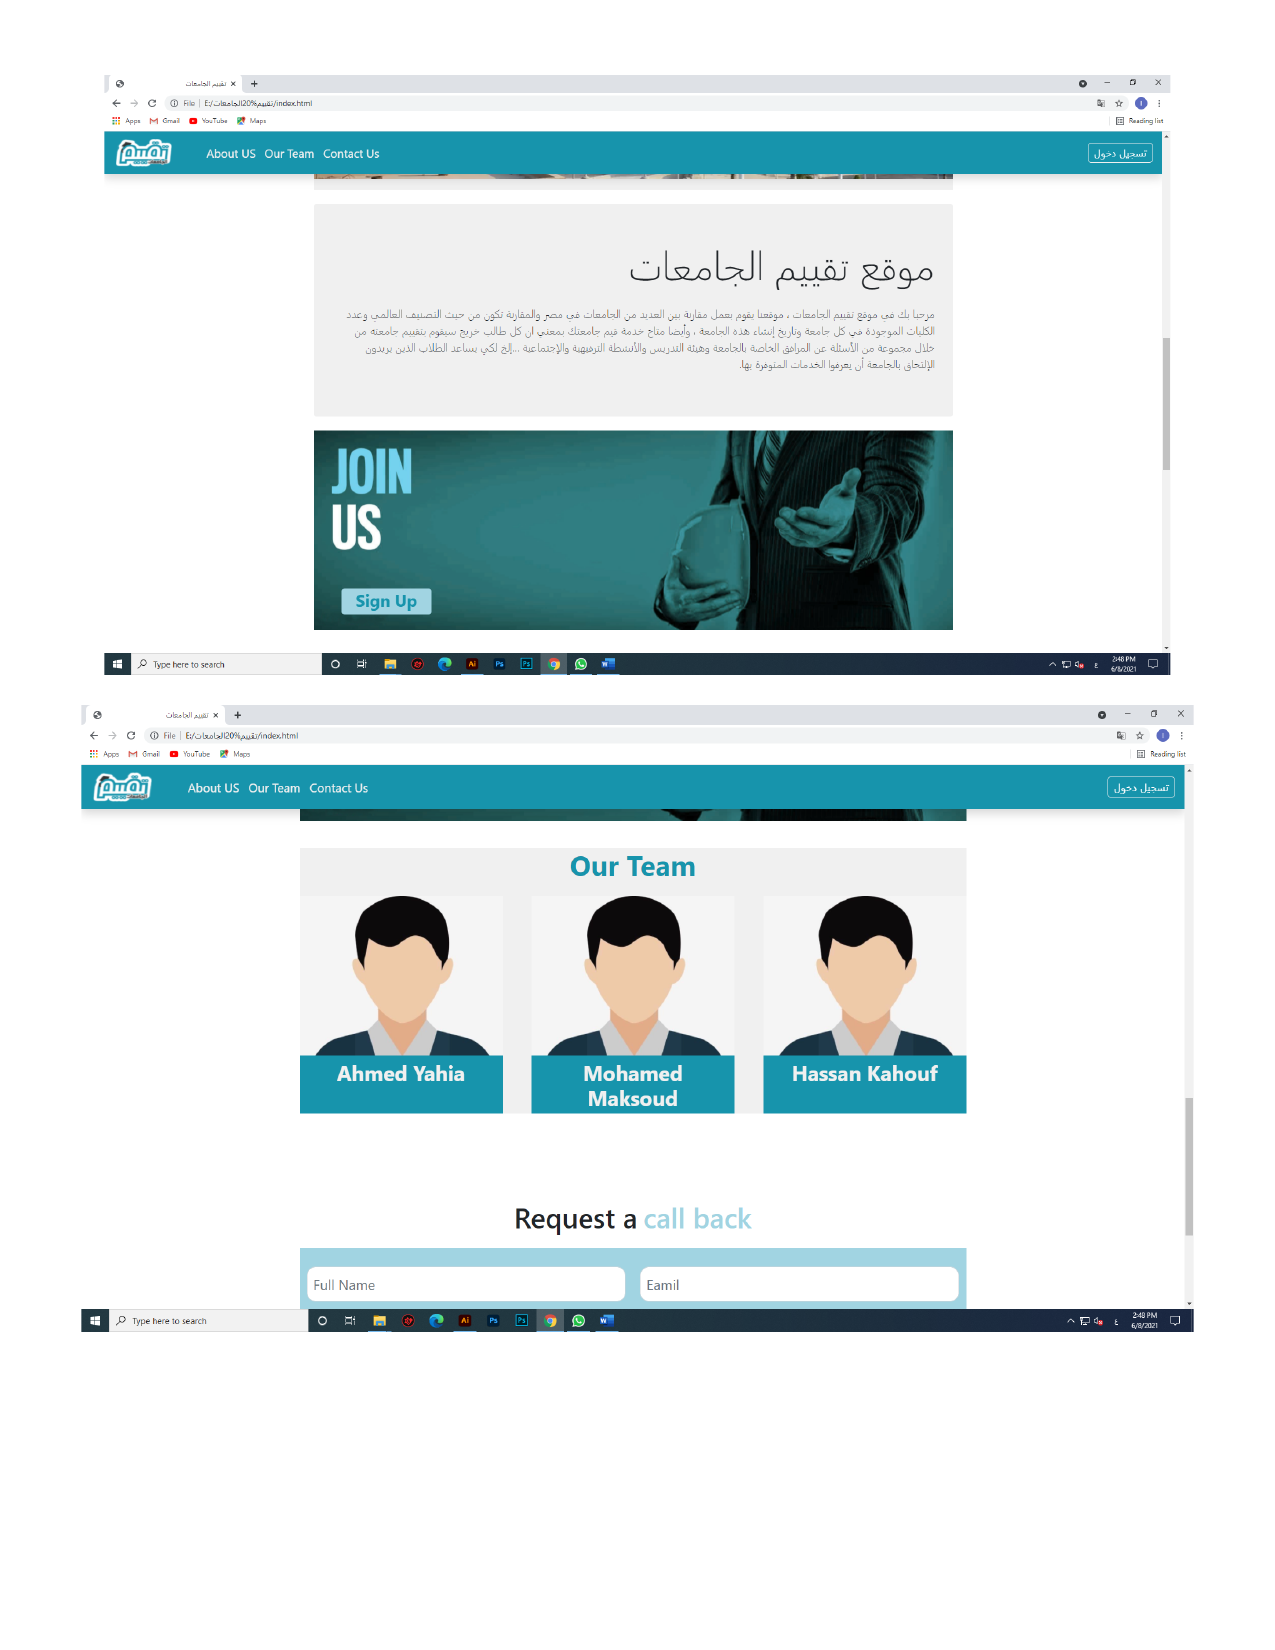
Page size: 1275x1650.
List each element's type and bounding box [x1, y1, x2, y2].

picture [81, 705, 1194, 1332]
picture [104, 75, 1171, 675]
